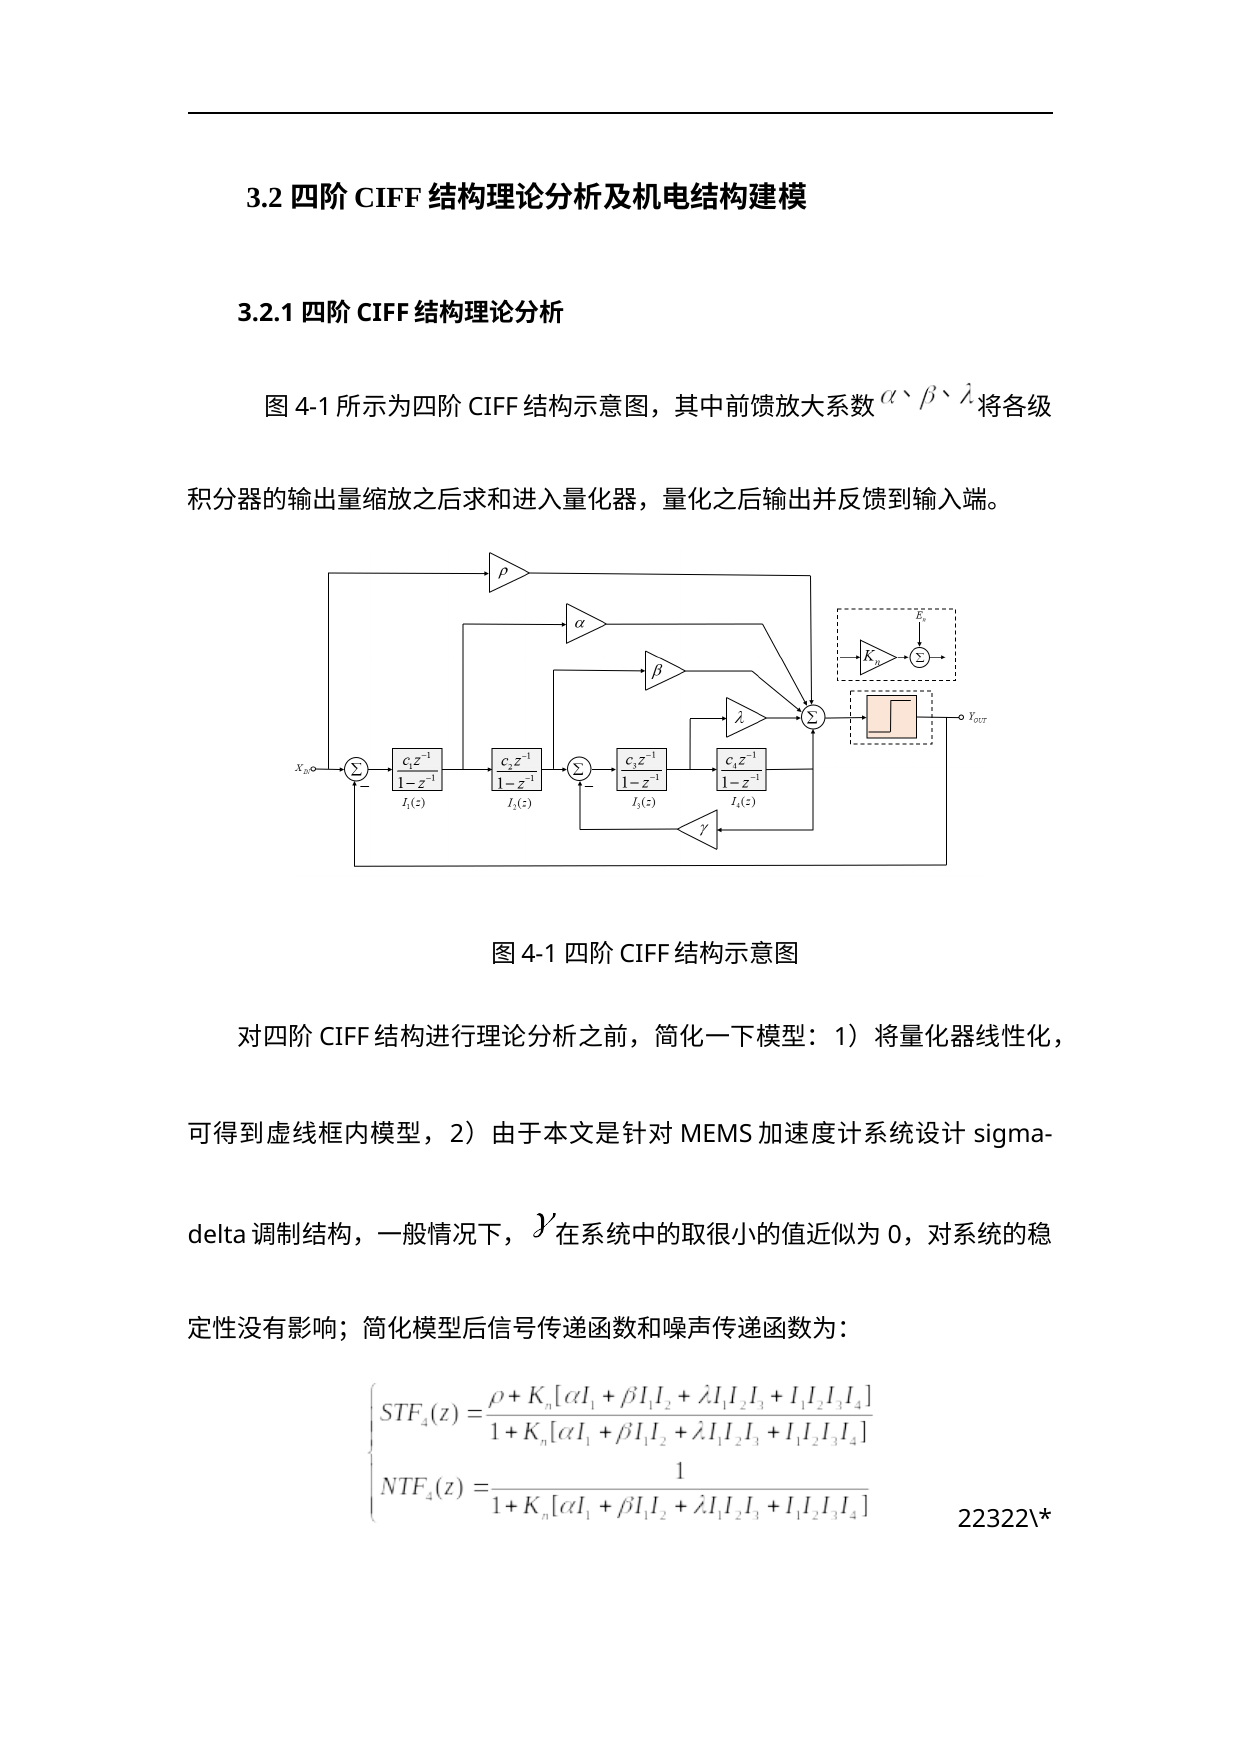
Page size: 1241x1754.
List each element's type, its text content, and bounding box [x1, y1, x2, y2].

text 图4-1所示为四阶CIFF结构示意图，其中前馈放大系数将各级积分器的输出量缩放之后求和进入量化器，量化之后输出并反馈到输入端。 [187, 368, 1053, 531]
subtitle 3.2 四阶CIFF结构理论分析及机电结构建模 [187, 162, 1053, 227]
subtitle 3.2.1 四阶CIFF结构理论分析 [187, 278, 1053, 343]
text 图4-1 四阶CIFF结构示意图 [187, 919, 1053, 984]
text 对四阶CIFF结构进行理论分析之前，简化一下模型：1）将量化器线性化，可得到虚线框内模型，2）由于本文是针对MEMS加速度计系统设计sigma-delta调制结构，一般情况下，在系统中的取很小的值近似为0，对系统的稳定性没有影响；简化模型后信号传递函数和噪声传递函数为： [187, 1002, 1053, 1359]
picture [293, 548, 991, 877]
